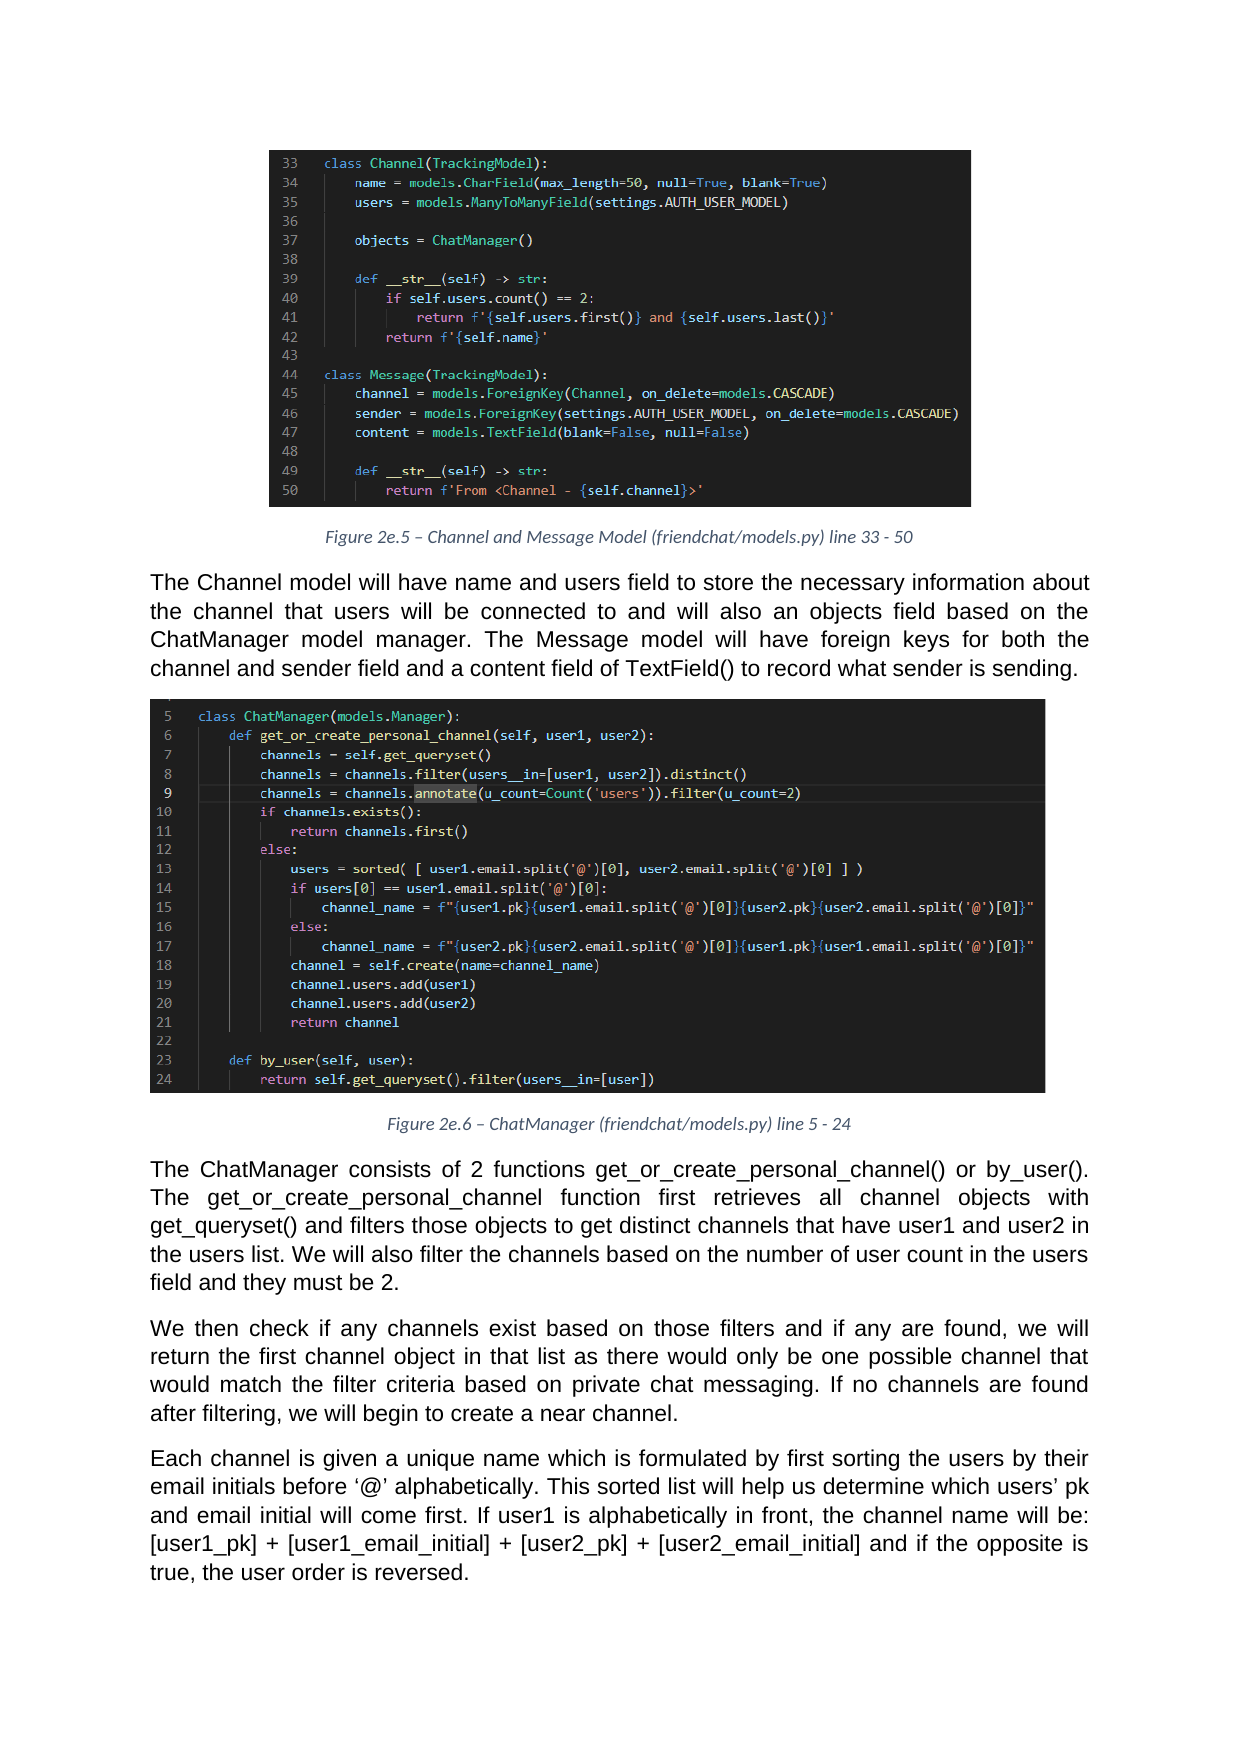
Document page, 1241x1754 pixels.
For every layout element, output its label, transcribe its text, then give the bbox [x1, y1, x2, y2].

picture [269, 150, 972, 507]
text Each channel is given a unique name which is formulated by first sorting the users by their email initials before ‘@’ alphabetically. This sorted list will help us determine which users’ pk and email initial will come first. If user1 is alphabetically in front, the channel name will be: [user1_pk] + [user1_email_initial] + [user2_pk] + [user2_email_initial] and if the opposite is true, the user order is reversed. [150, 1445, 1090, 1585]
text Figure 2e.5 – Channel and Message Model (friendchat/models.py) line 33 - 50 [150, 526, 1090, 548]
text The ChatManager consists of 2 functions get_or_create_personal_channel() or by_user(). The get_or_create_personal_channel function first retrieves all channel objects with get_queryset() and filters those objects to get distinct channels that have user1 and user2 in the users list. We will also filter the channels based on the number of user count in the users field and they must be 2. [150, 1156, 1090, 1296]
picture [150, 699, 1046, 1093]
text The Channel model will have name and users field to store the necessary information about the channel that users will be connected to and will also an objects field based on the ChatManager model manager. The Message model will have foreign keys for both the channel and sender field and a content field of TextField() to record what sender is sending. [150, 569, 1090, 681]
text We then check if any channels exist based on those filters and if any are found, we will return the first channel object in that list as there would only be one possible channel that would match the filter criteria based on private chat messaging. If no channels are found after filtering, we will begin to create a near channel. [150, 1314, 1090, 1426]
text Figure 2e.6 – ChatManager (friendchat/models.py) line 5 - 24 [150, 1112, 1090, 1135]
